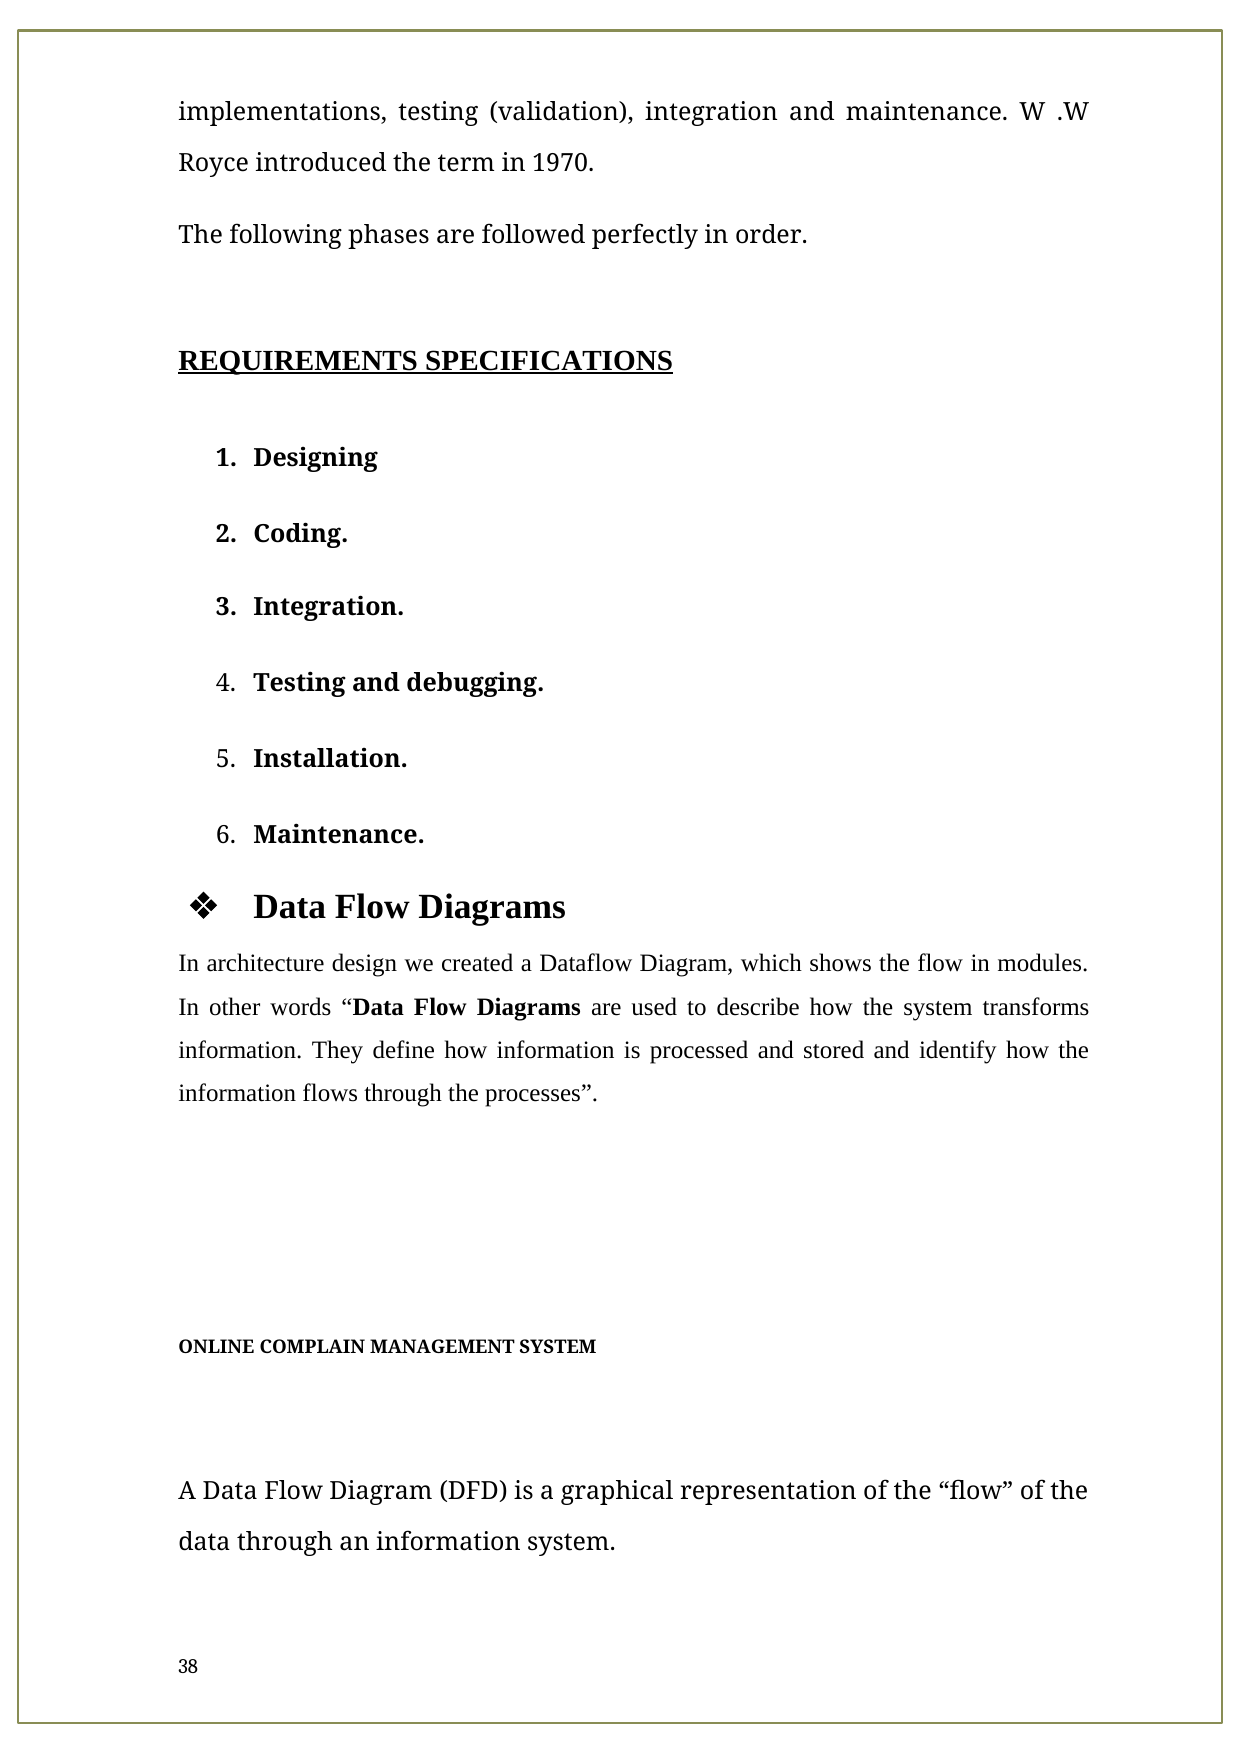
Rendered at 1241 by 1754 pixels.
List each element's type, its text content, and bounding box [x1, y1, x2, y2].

list ONLINE COMPLAIN MANAGEMENT SYSTEM [178, 1333, 1090, 1358]
list Data Flow Diagrams [187, 885, 1090, 926]
list Testing and debugging. [216, 665, 1090, 699]
text In architecture design we created a Dataflow Diagram, which shows the flow in modules. In other words “Data Flow Diagrams are used to describe how the system transforms information. They define how information is processed and stored and identify how the information flows through the processes”. [178, 948, 1090, 1107]
list Integration. [216, 589, 1090, 623]
list Installation. [216, 741, 1090, 775]
list Coding. [216, 515, 1090, 549]
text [178, 94, 1090, 179]
text REQUIREMENTS SPECIFICATIONS [178, 343, 1090, 377]
list Designing [216, 439, 1090, 473]
text A Data Flow Diagram (DFD) is a graphical representation of the “flow” of the data through an information system. [178, 1473, 1090, 1558]
text The following phases are followed perfectly in order. [178, 217, 1090, 251]
list Maintenance. [216, 817, 1090, 851]
